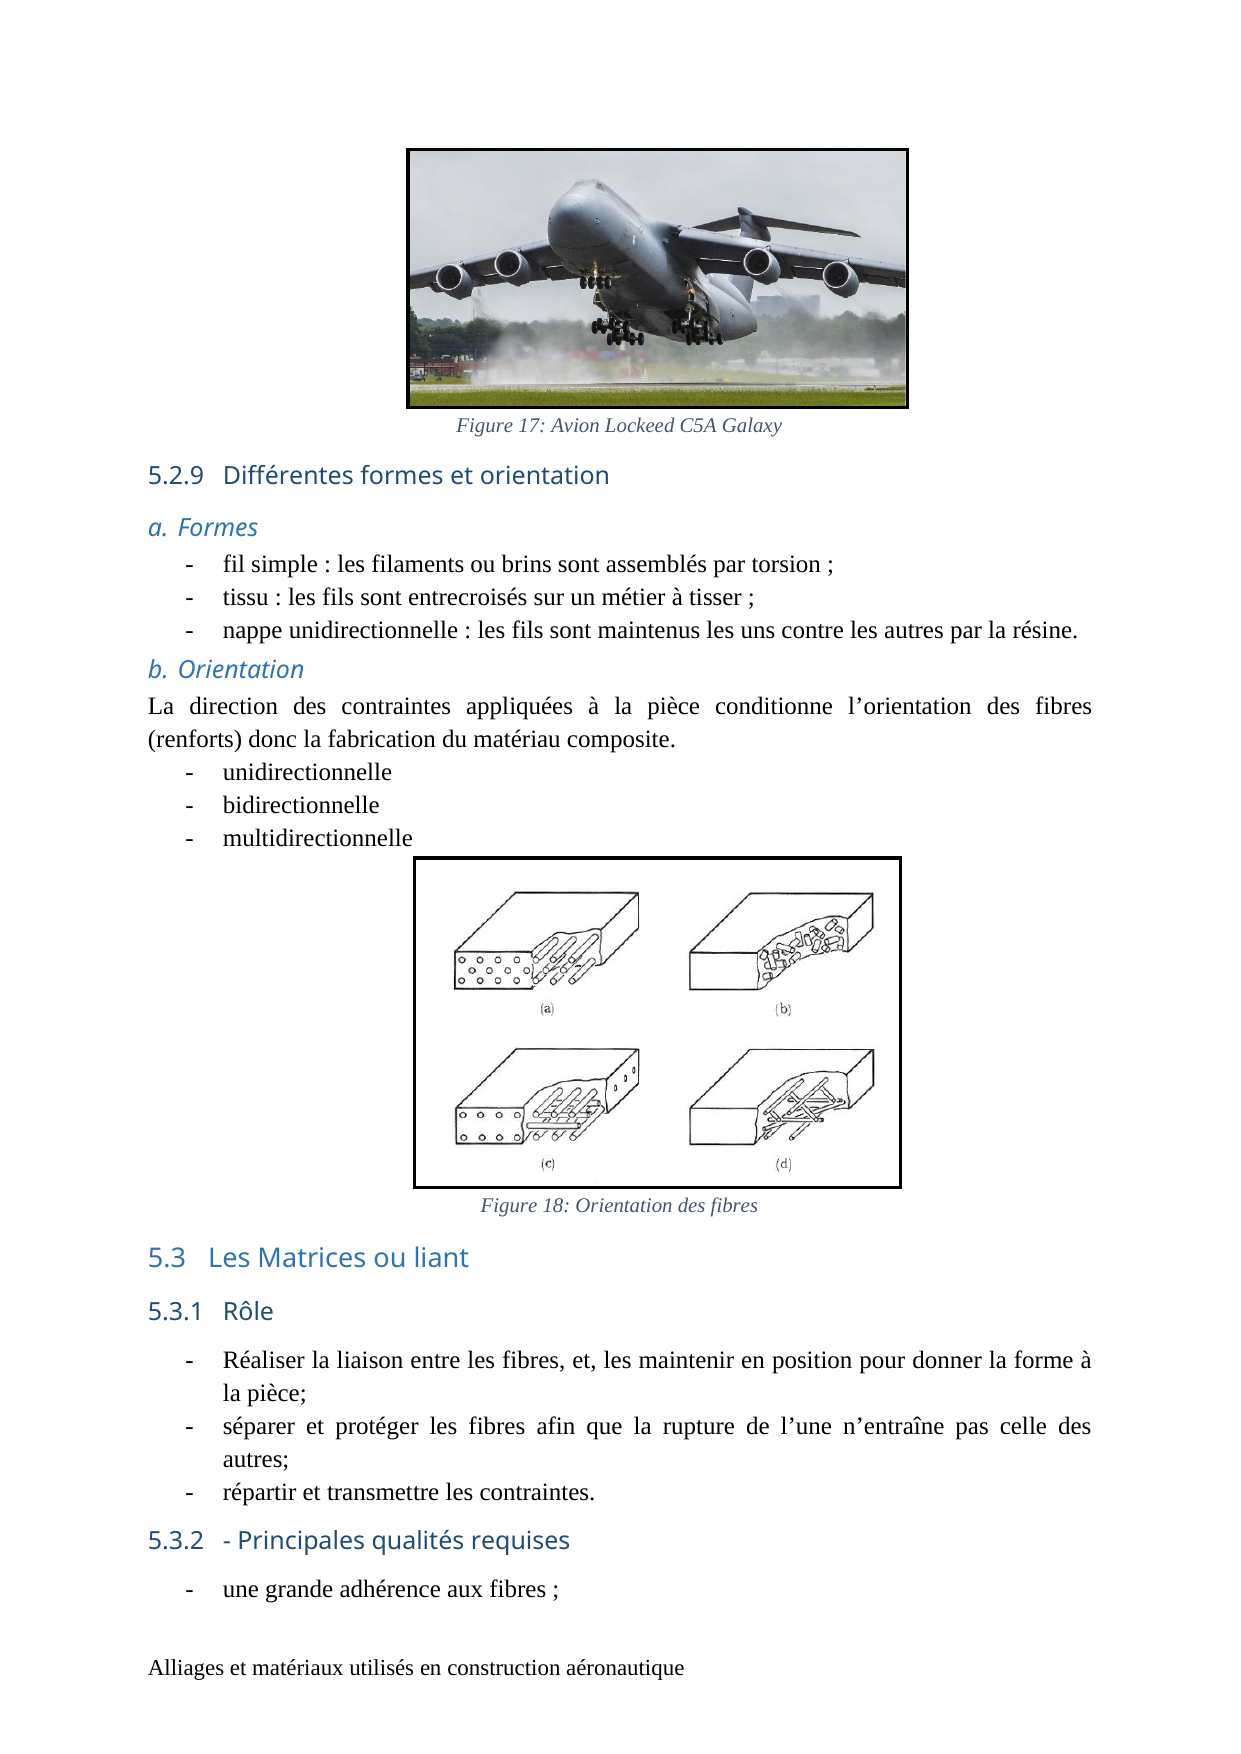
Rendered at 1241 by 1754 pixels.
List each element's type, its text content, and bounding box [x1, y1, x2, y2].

subtitle Différentes formes et orientation [148, 458, 1093, 492]
picture [416, 860, 899, 1186]
list répartir et transmettre les contraintes. [185, 1477, 1093, 1506]
list bidirectionnelle [185, 790, 1093, 819]
subtitle - Principales qualités requises [148, 1522, 1093, 1557]
list tissu : les fils sont entrecroisés sur un métier à tisser ; [185, 582, 1093, 611]
list séparer et protéger les fibres afin que la rupture de l’une n’entraîne pas celle des autres; [185, 1411, 1093, 1473]
subtitle Rôle [148, 1293, 1093, 1327]
list Réaliser la liaison entre les fibres, et, les maintenir en position pour donner la forme à la pièce; [185, 1345, 1093, 1407]
subtitle Les Matrices ou liant [148, 1238, 1093, 1275]
list unidirectionnelle [185, 757, 1093, 786]
subtitle Formes [148, 510, 1093, 544]
picture [410, 151, 906, 406]
list multidirectionnelle [185, 823, 1093, 852]
list nappe unidirectionnelle : les fils sont maintenus les uns contre les autres par la résine. [185, 615, 1093, 644]
text La direction des contraintes appliquées à la pièce conditionne l’orientation des fibres (renforts) donc la fabrication du matériau composite. [148, 691, 1093, 753]
subtitle Orientation [148, 652, 1093, 686]
list fil simple : les filaments ou brins sont assemblés par torsion ; [185, 549, 1093, 578]
list une grande adhérence aux fibres ; [185, 1574, 1093, 1603]
text Figure 17: Avion Lockeed C5A Galaxy [148, 413, 1093, 437]
